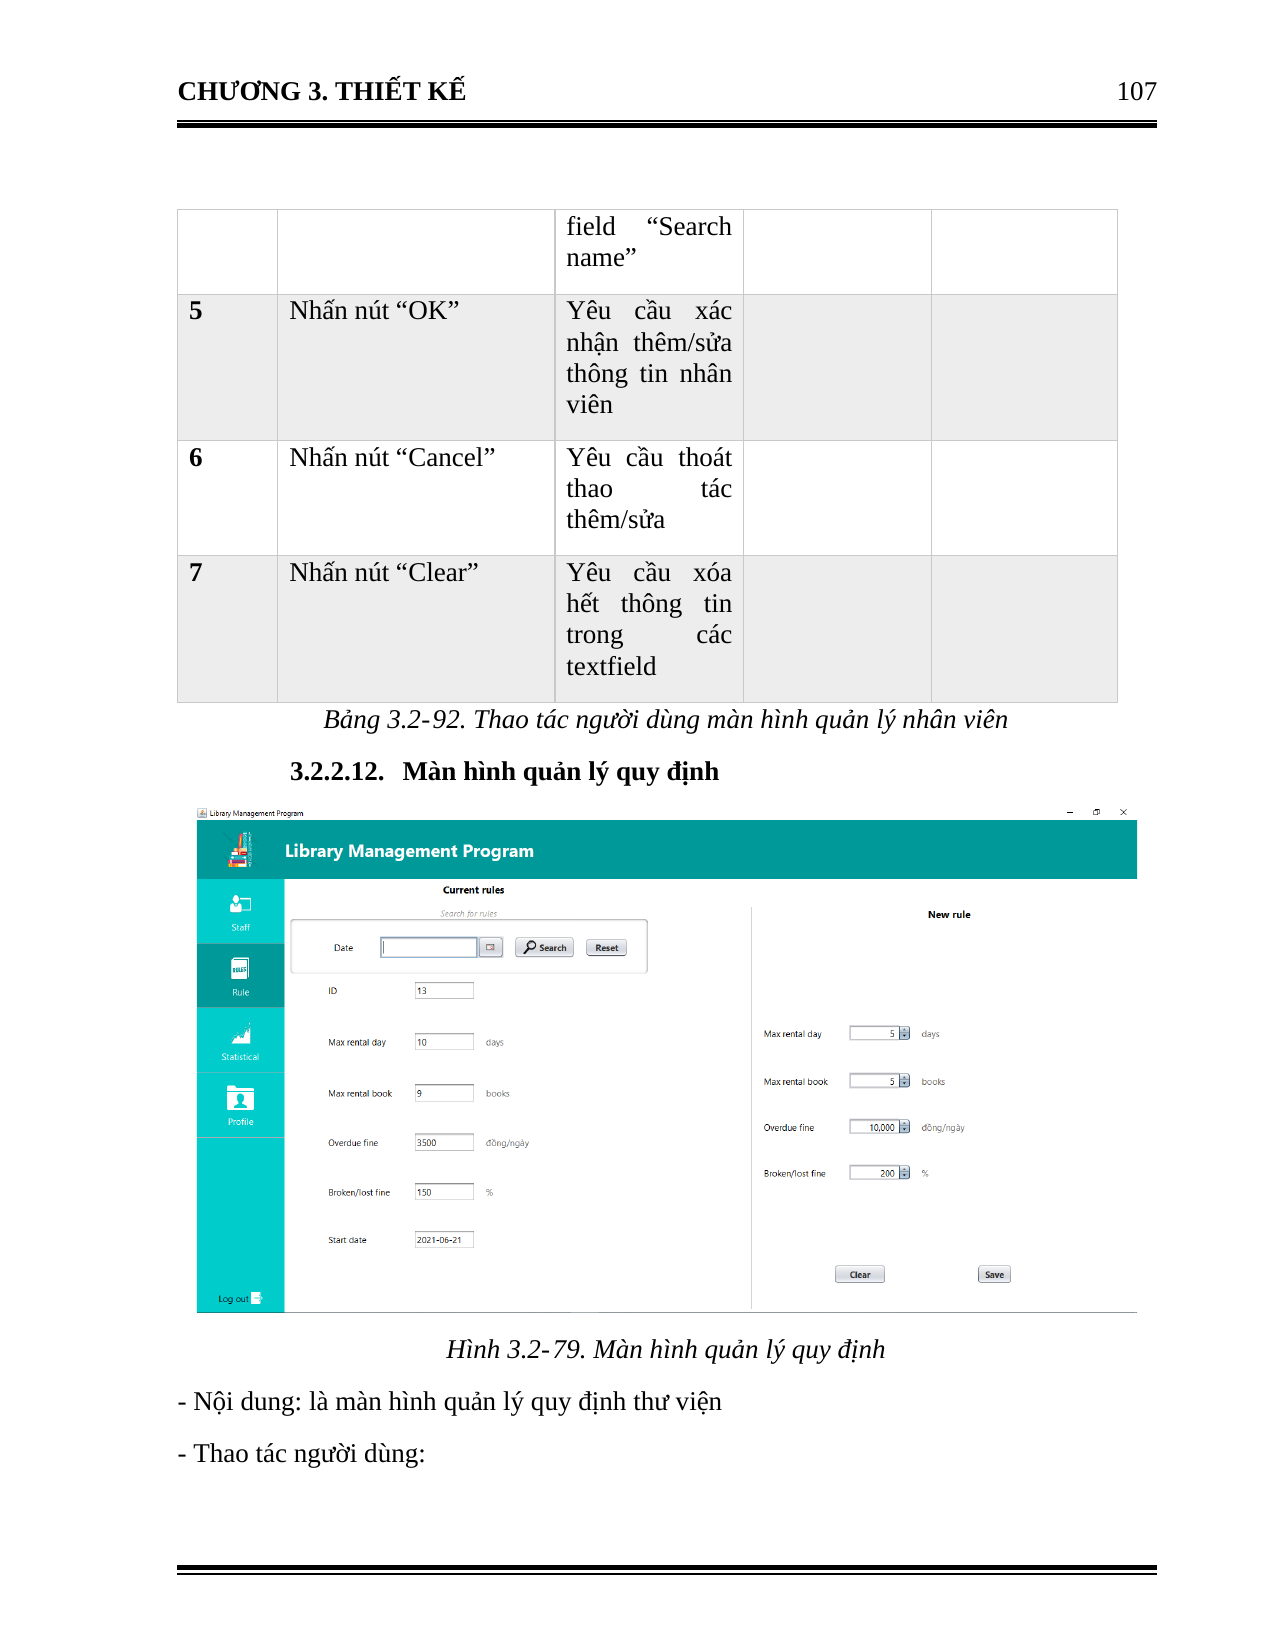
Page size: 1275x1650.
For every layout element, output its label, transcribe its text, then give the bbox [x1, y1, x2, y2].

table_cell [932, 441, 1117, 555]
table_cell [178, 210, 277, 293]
subtitle Màn hình quản lý quy định [290, 755, 1157, 786]
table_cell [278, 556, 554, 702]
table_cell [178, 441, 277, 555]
text - Thao tác người dùng: [177, 1437, 1157, 1469]
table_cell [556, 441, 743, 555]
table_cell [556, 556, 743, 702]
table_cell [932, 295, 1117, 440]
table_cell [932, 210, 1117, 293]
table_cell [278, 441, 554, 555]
text - Nội dung: là màn hình quản lý quy định thư viện [177, 1386, 1157, 1417]
picture [196, 806, 1138, 1313]
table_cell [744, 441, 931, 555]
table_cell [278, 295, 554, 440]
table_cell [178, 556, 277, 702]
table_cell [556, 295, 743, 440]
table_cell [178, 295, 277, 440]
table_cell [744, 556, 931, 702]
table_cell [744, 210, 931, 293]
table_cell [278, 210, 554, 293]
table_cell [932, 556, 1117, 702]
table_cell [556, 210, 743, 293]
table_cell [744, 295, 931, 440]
